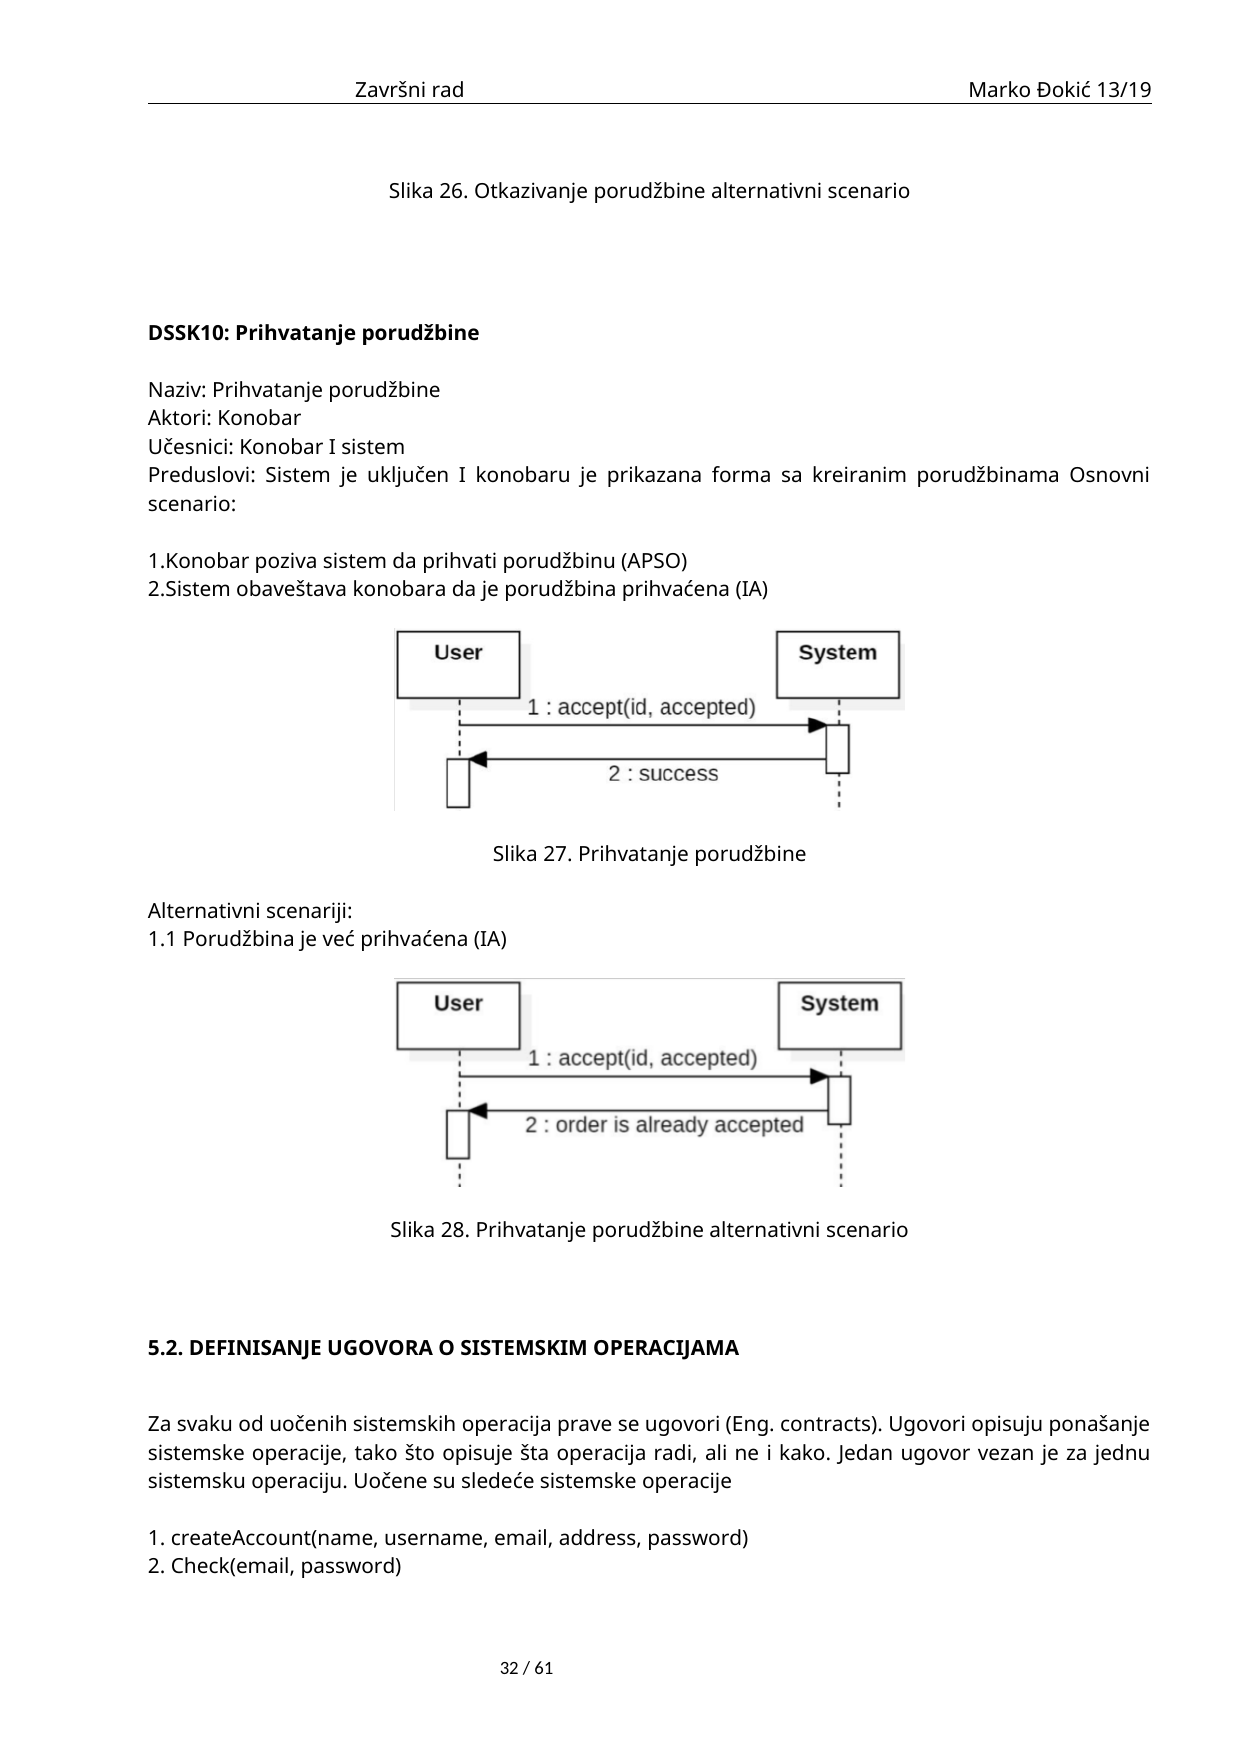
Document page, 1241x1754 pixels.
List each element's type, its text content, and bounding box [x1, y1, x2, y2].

list createAccount(name, username, email, address, password) [148, 1523, 1152, 1551]
list Check(email, password) [148, 1551, 1152, 1580]
text 2.Sistem obaveštava konobara da je porudžbina prihvaćena (IA) [148, 574, 1152, 603]
subtitle DEFINISANJE UGOVORA O SISTEMSKIM OPERACIJAMA [148, 1333, 1152, 1361]
text Učesnici: Konobar I sistem [148, 432, 1152, 460]
text 1.Konobar poziva sistem da prihvati porudžbinu (APSO) [148, 546, 1152, 574]
text Za svaku od uočenih sistemskih operacija prave se ugovori (Eng. contracts). Ugovori opisuju ponašanje sistemske operacije, tako što opisuje šta operacija radi, ali ne i kako. Jedan ugovor vezan je za jednu sistemsku operaciju. Uočene su sledeće sistemske operacije [148, 1409, 1152, 1494]
text Slika 26. Otkazivanje porudžbine alternativni scenario [148, 176, 1152, 204]
text DSSK10: Prihvatanje porudžbine [148, 318, 1152, 347]
picture [394, 978, 906, 1187]
text Preduslovi: Sistem je uključen I konobaru je prikazana forma sa kreiranim porudžbinama Osnovni scenario: [148, 460, 1152, 517]
text 1.1 Porudžbina je već prihvaćena (IA) [148, 924, 1152, 953]
text Alternativni scenariji: [148, 896, 1152, 924]
picture [394, 628, 905, 811]
text Aktori: Konobar [148, 403, 1152, 432]
text Slika 28. Prihvatanje porudžbine alternativni scenario [148, 1215, 1152, 1243]
text Slika 27. Prihvatanje porudžbine [148, 839, 1152, 868]
text Naziv: Prihvatanje porudžbine [148, 375, 1152, 403]
